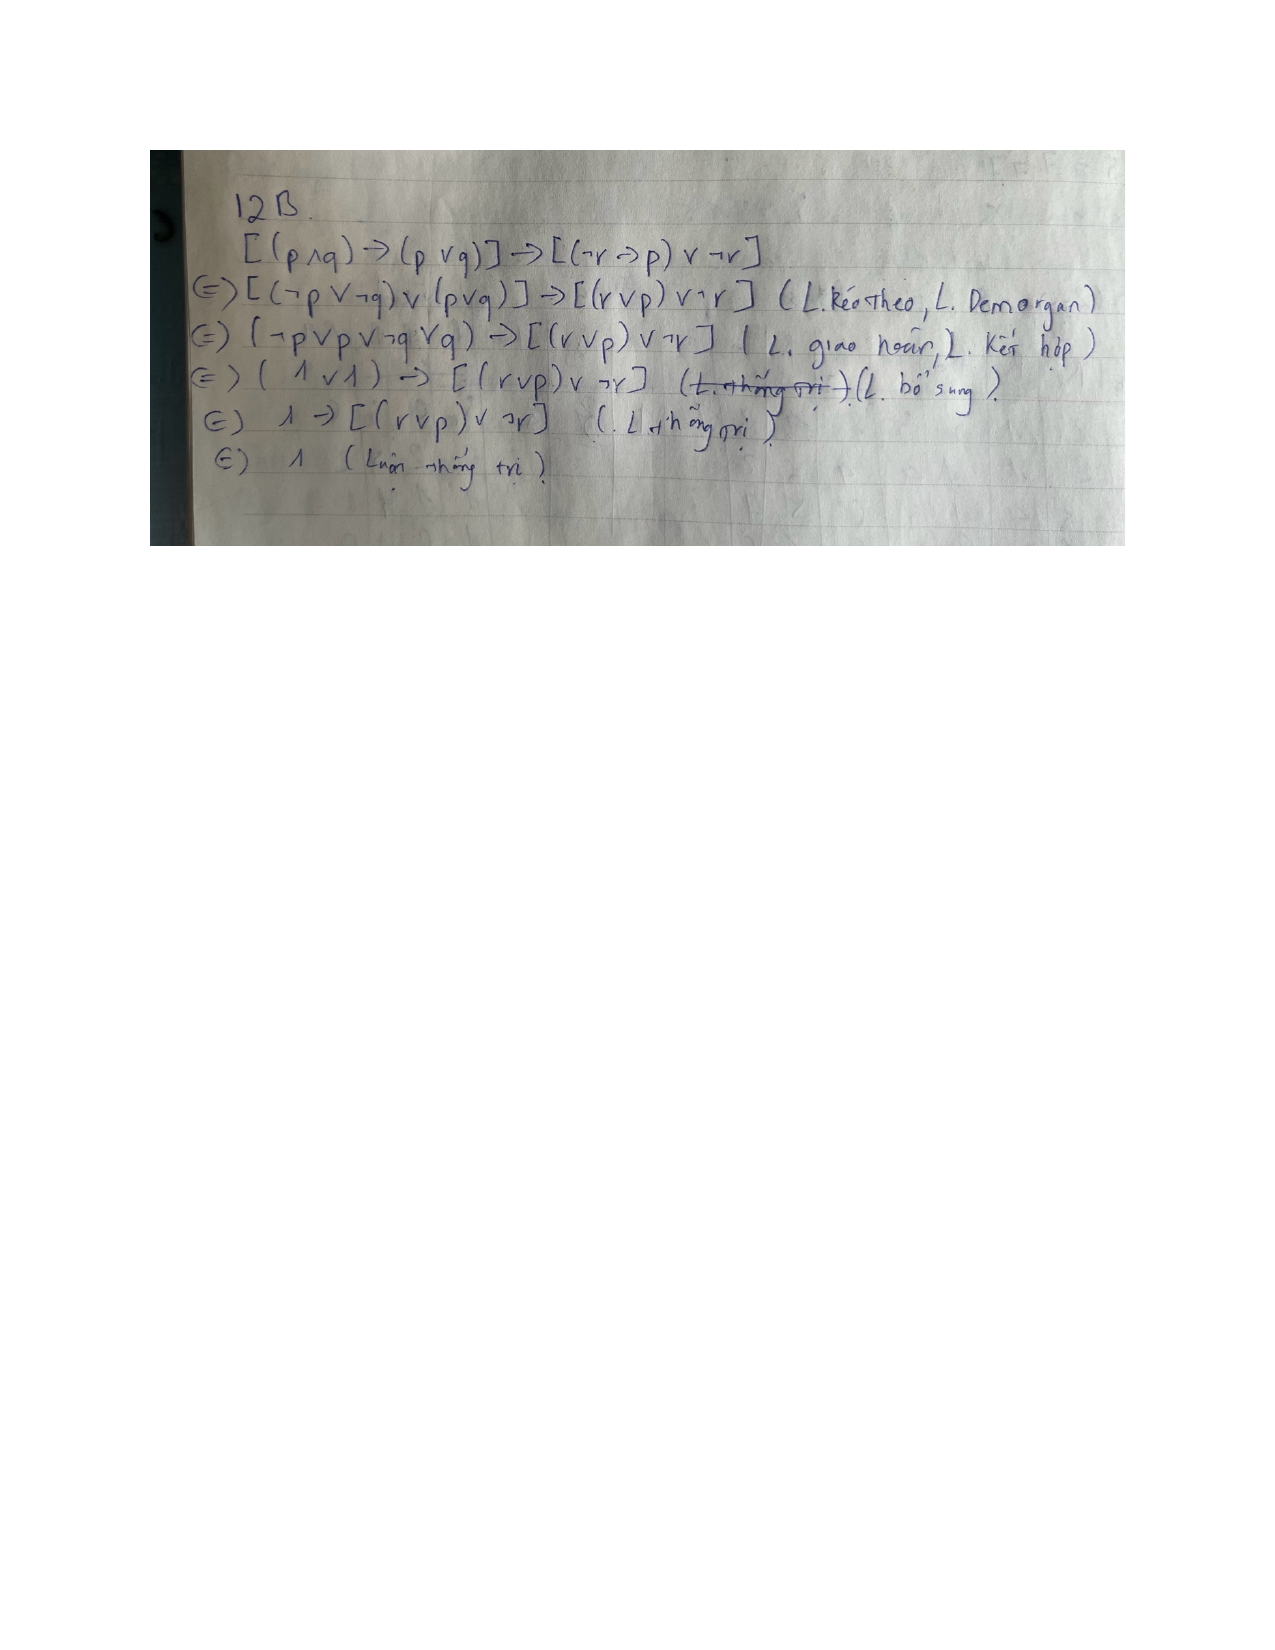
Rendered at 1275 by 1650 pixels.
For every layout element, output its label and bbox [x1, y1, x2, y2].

picture [150, 150, 1125, 546]
